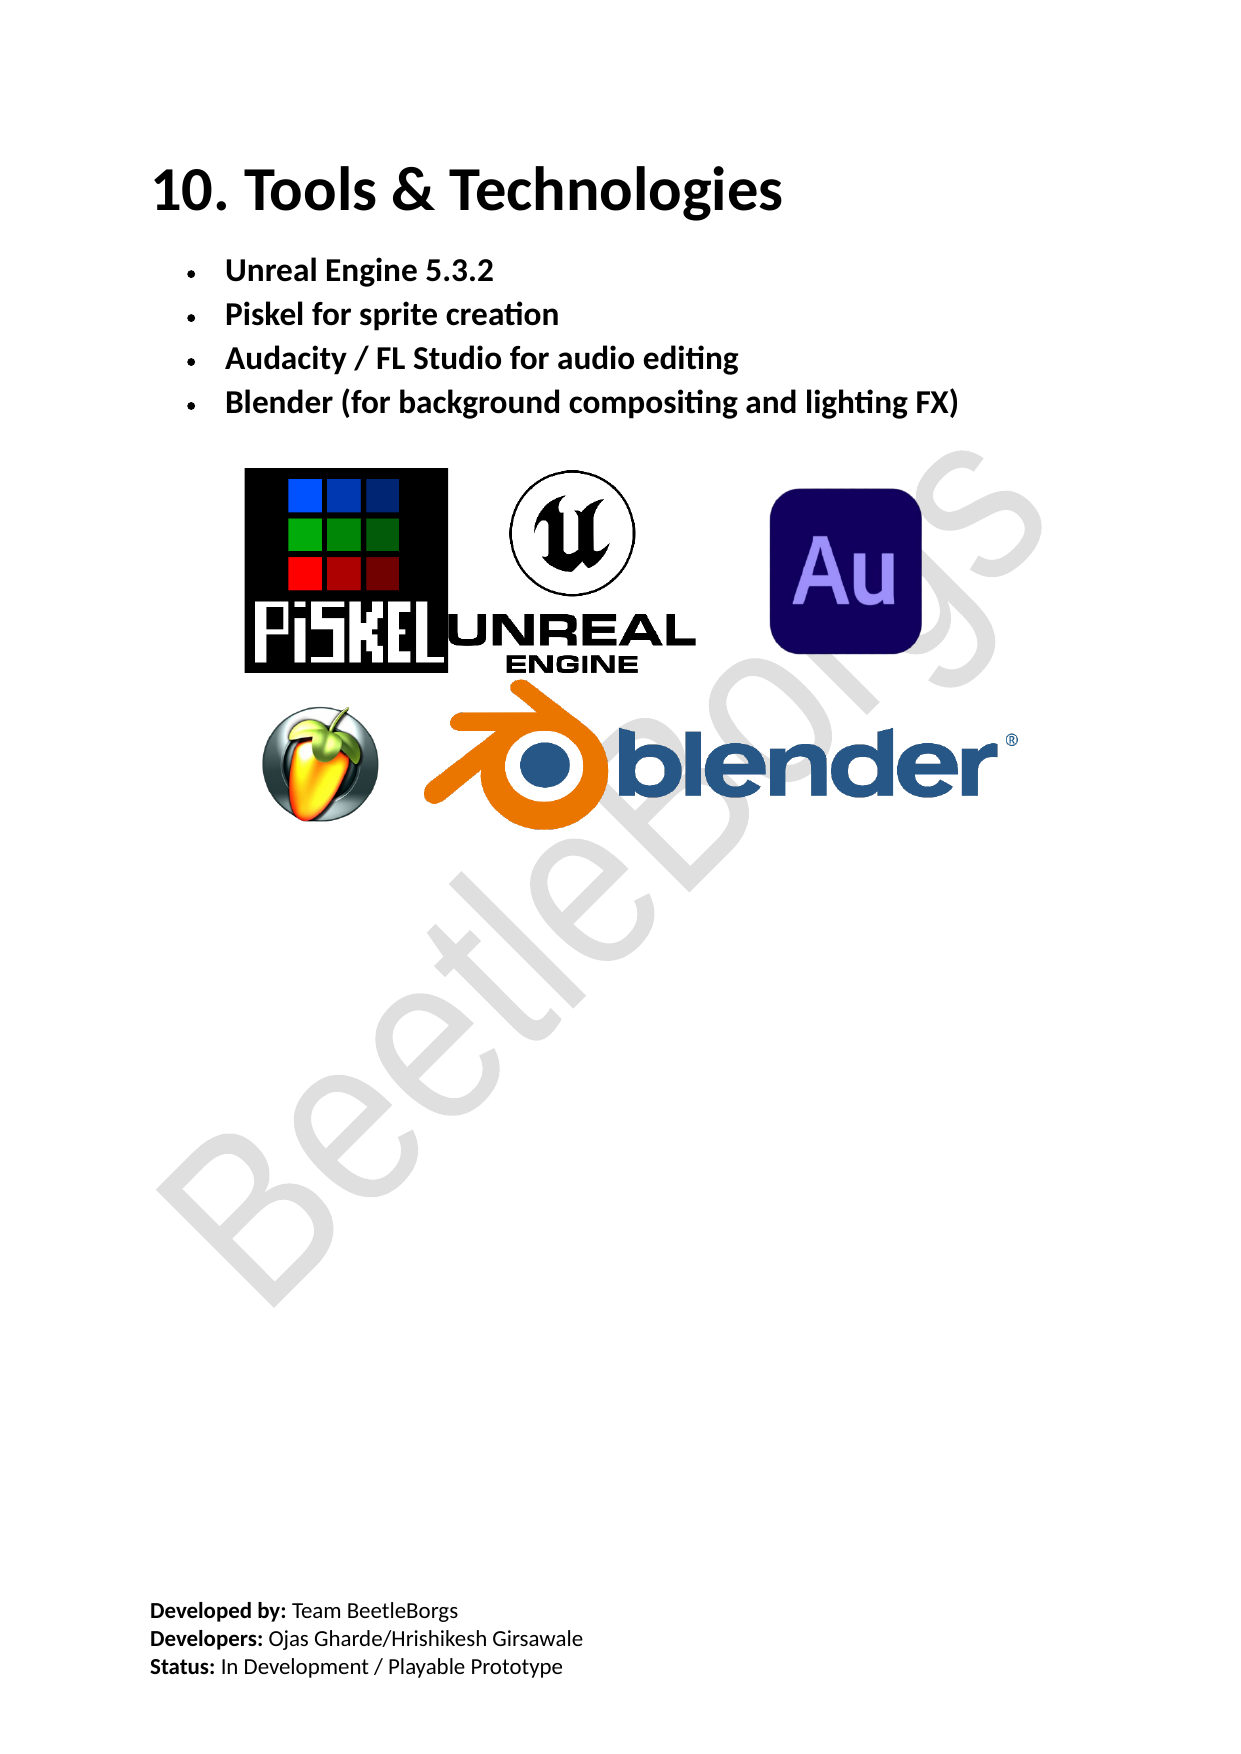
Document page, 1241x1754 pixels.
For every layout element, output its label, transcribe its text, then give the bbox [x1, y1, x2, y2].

list Audacity / FL Studio for audio editing [187, 337, 1090, 378]
list Piskel for sprite creation [187, 293, 1090, 334]
picture [219, 674, 1021, 836]
list Blender (for background compositing and lighting FX) [187, 381, 1090, 422]
list Unreal Engine 5.3.2 [187, 249, 1090, 290]
text 10. Tools & Technologies [150, 150, 1090, 226]
picture [244, 468, 996, 673]
